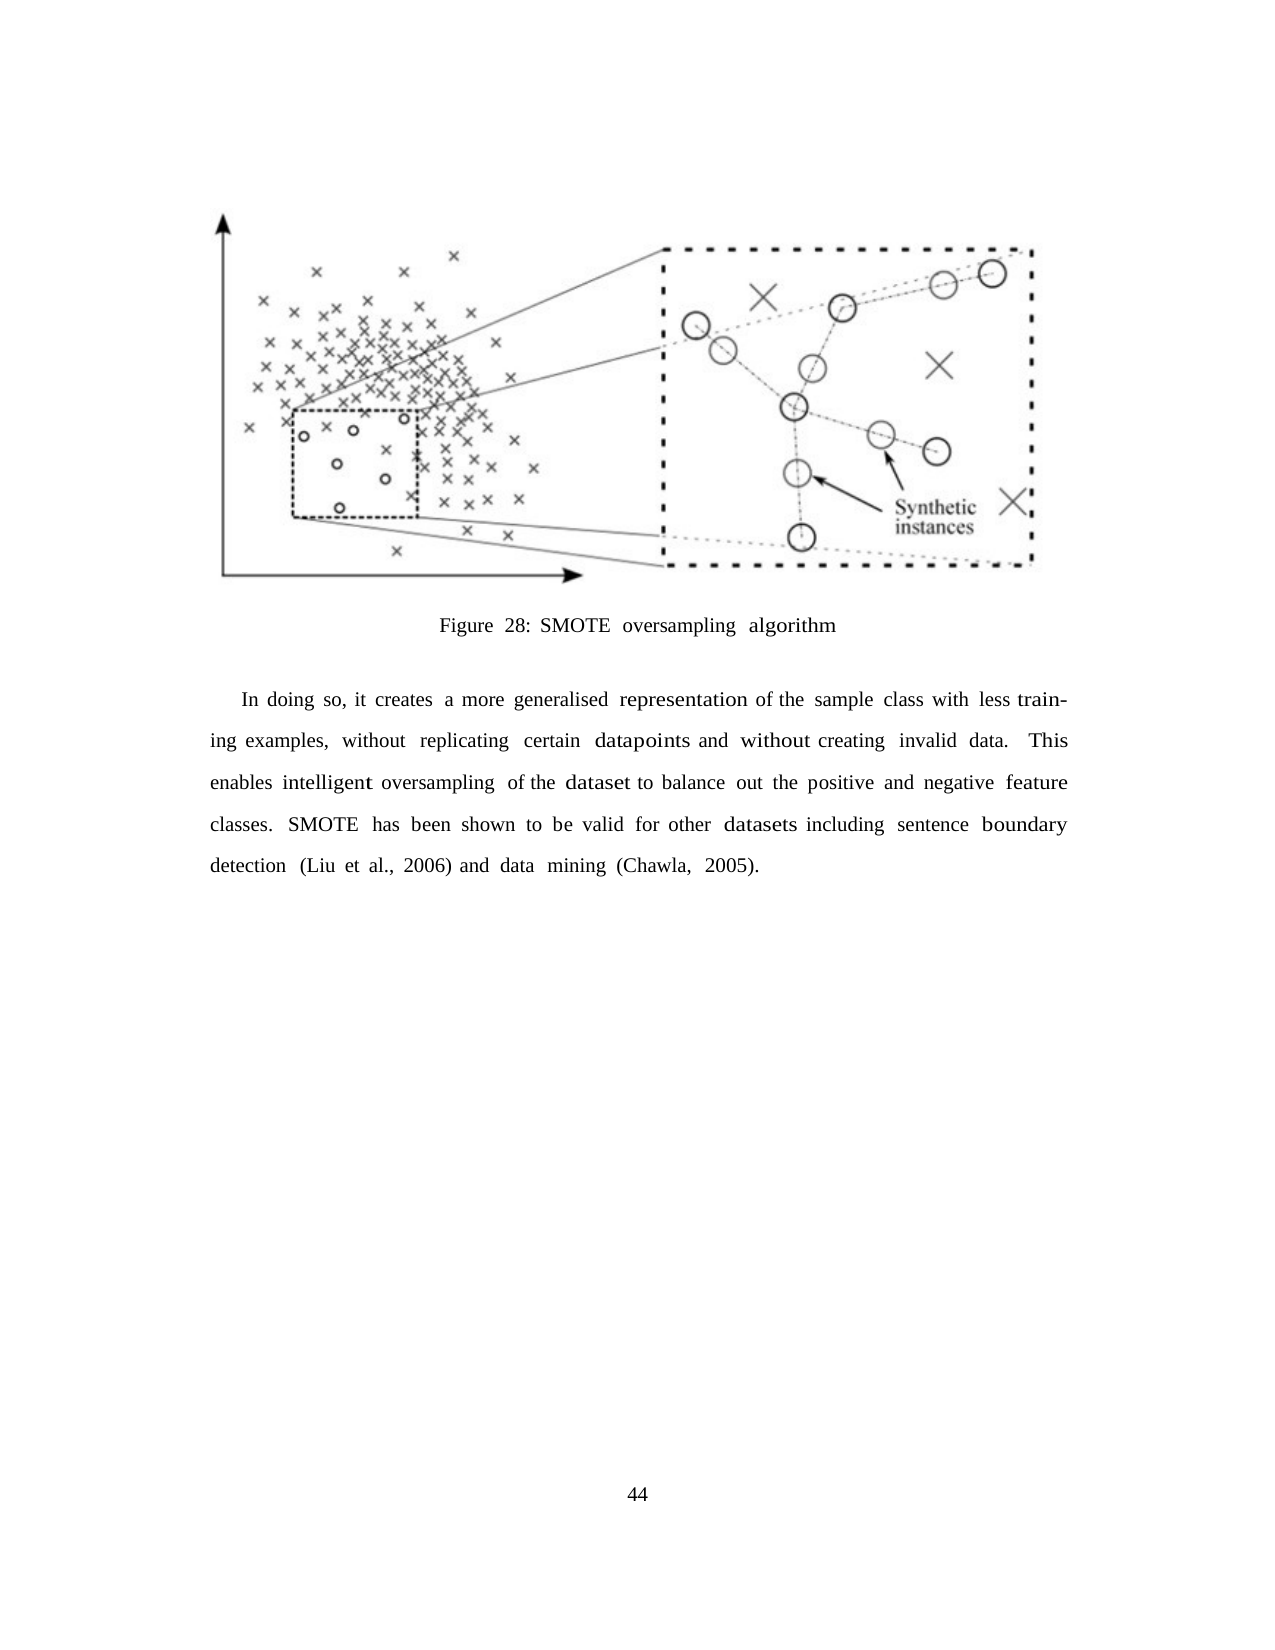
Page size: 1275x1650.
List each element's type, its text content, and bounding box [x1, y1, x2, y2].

text Figure 28: SMOTE oversampling algorithm [439, 613, 1096, 637]
picture [210, 208, 1066, 596]
text In doing so, it creates a more generalised representation of the sample class with less train- ing examples, without replicating certain datapoints and without creating invalid data. This enables intelligent oversampling of the dataset to balance out the positive and negative feature classes. SMOTE has been shown to be valid for other datasets including sentence boundary detection (Liu et al., 2006) and data mining (Chawla, 2005). [210, 687, 1068, 877]
